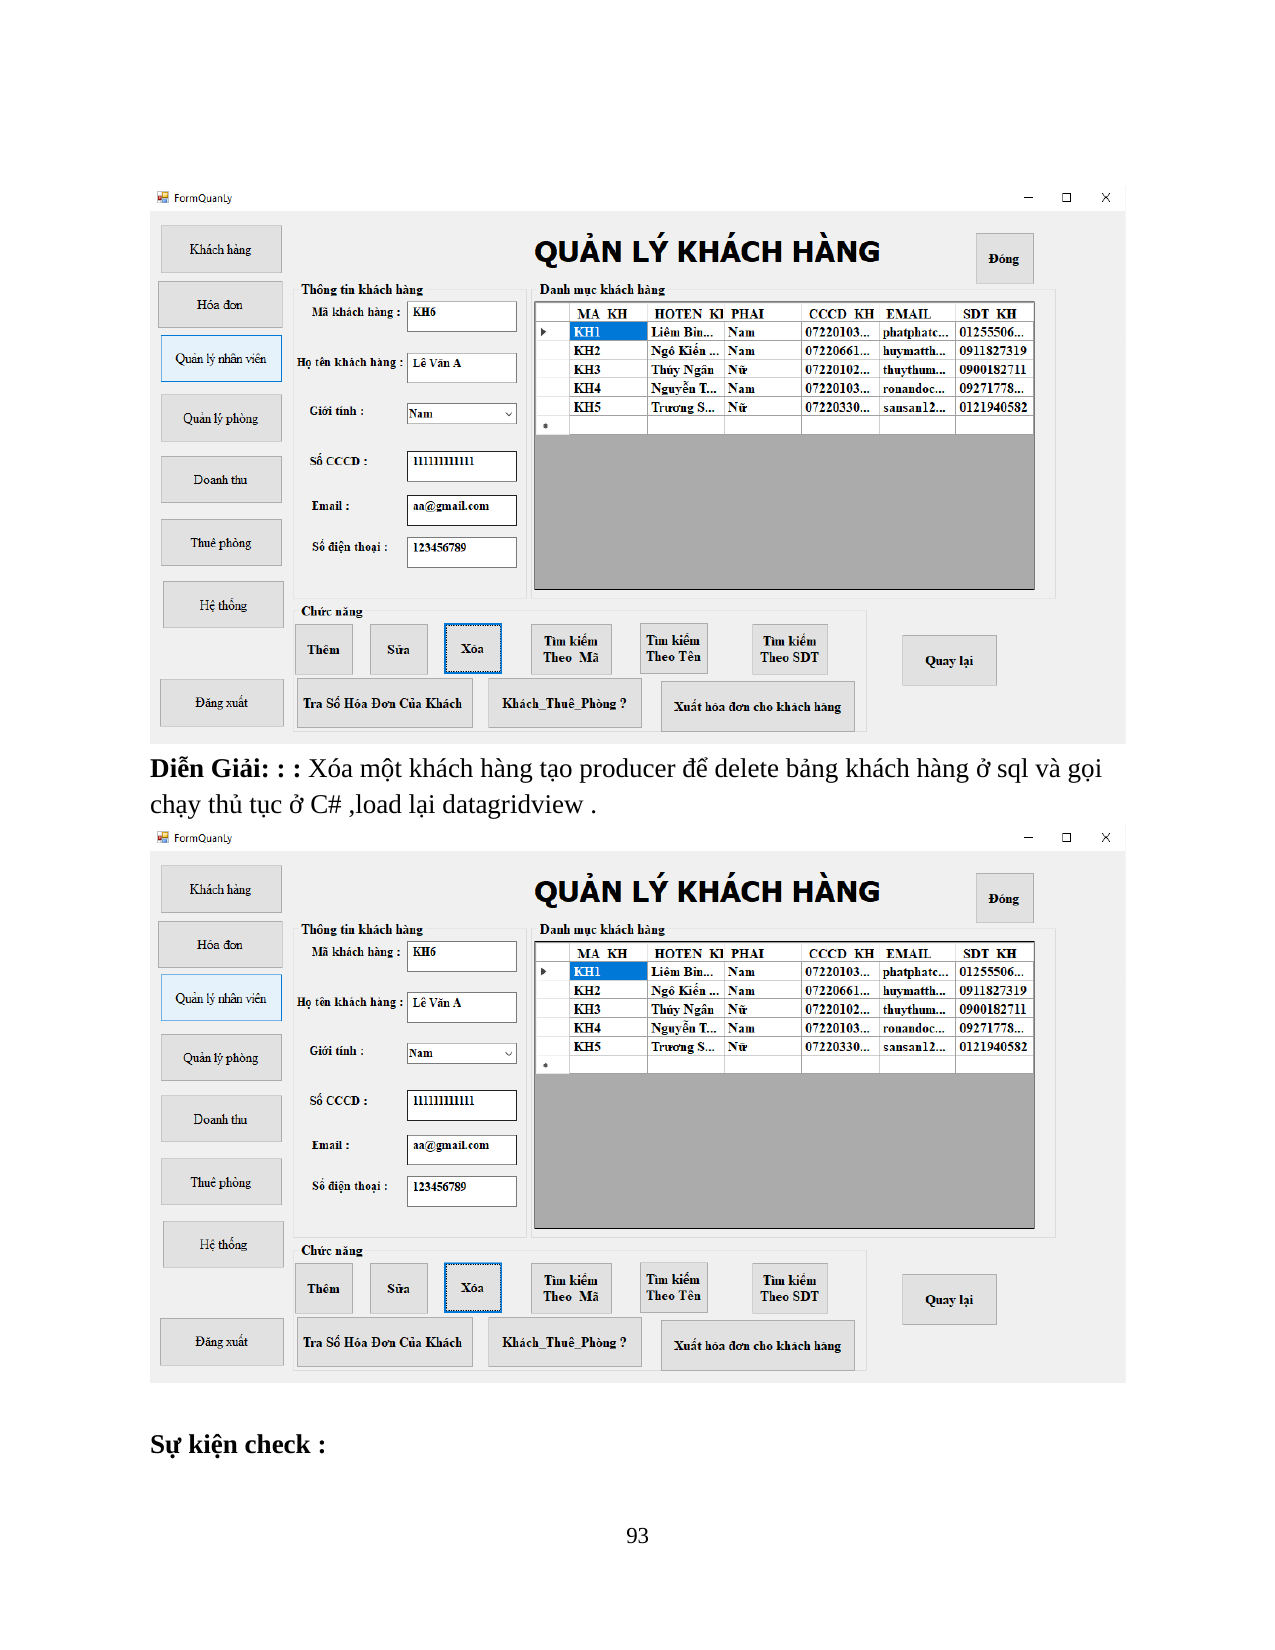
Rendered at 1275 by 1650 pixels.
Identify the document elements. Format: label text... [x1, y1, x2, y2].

picture [150, 825, 1125, 1383]
text Sự kiện check : [150, 1428, 1125, 1459]
text Diễn Giải: : : Xóa một khách hàng tạo producer để delete bảng khách hàng ở sql và gọi chạy thủ tục ở C# ,load lại datagridview . [150, 744, 1125, 819]
picture [150, 186, 1125, 744]
